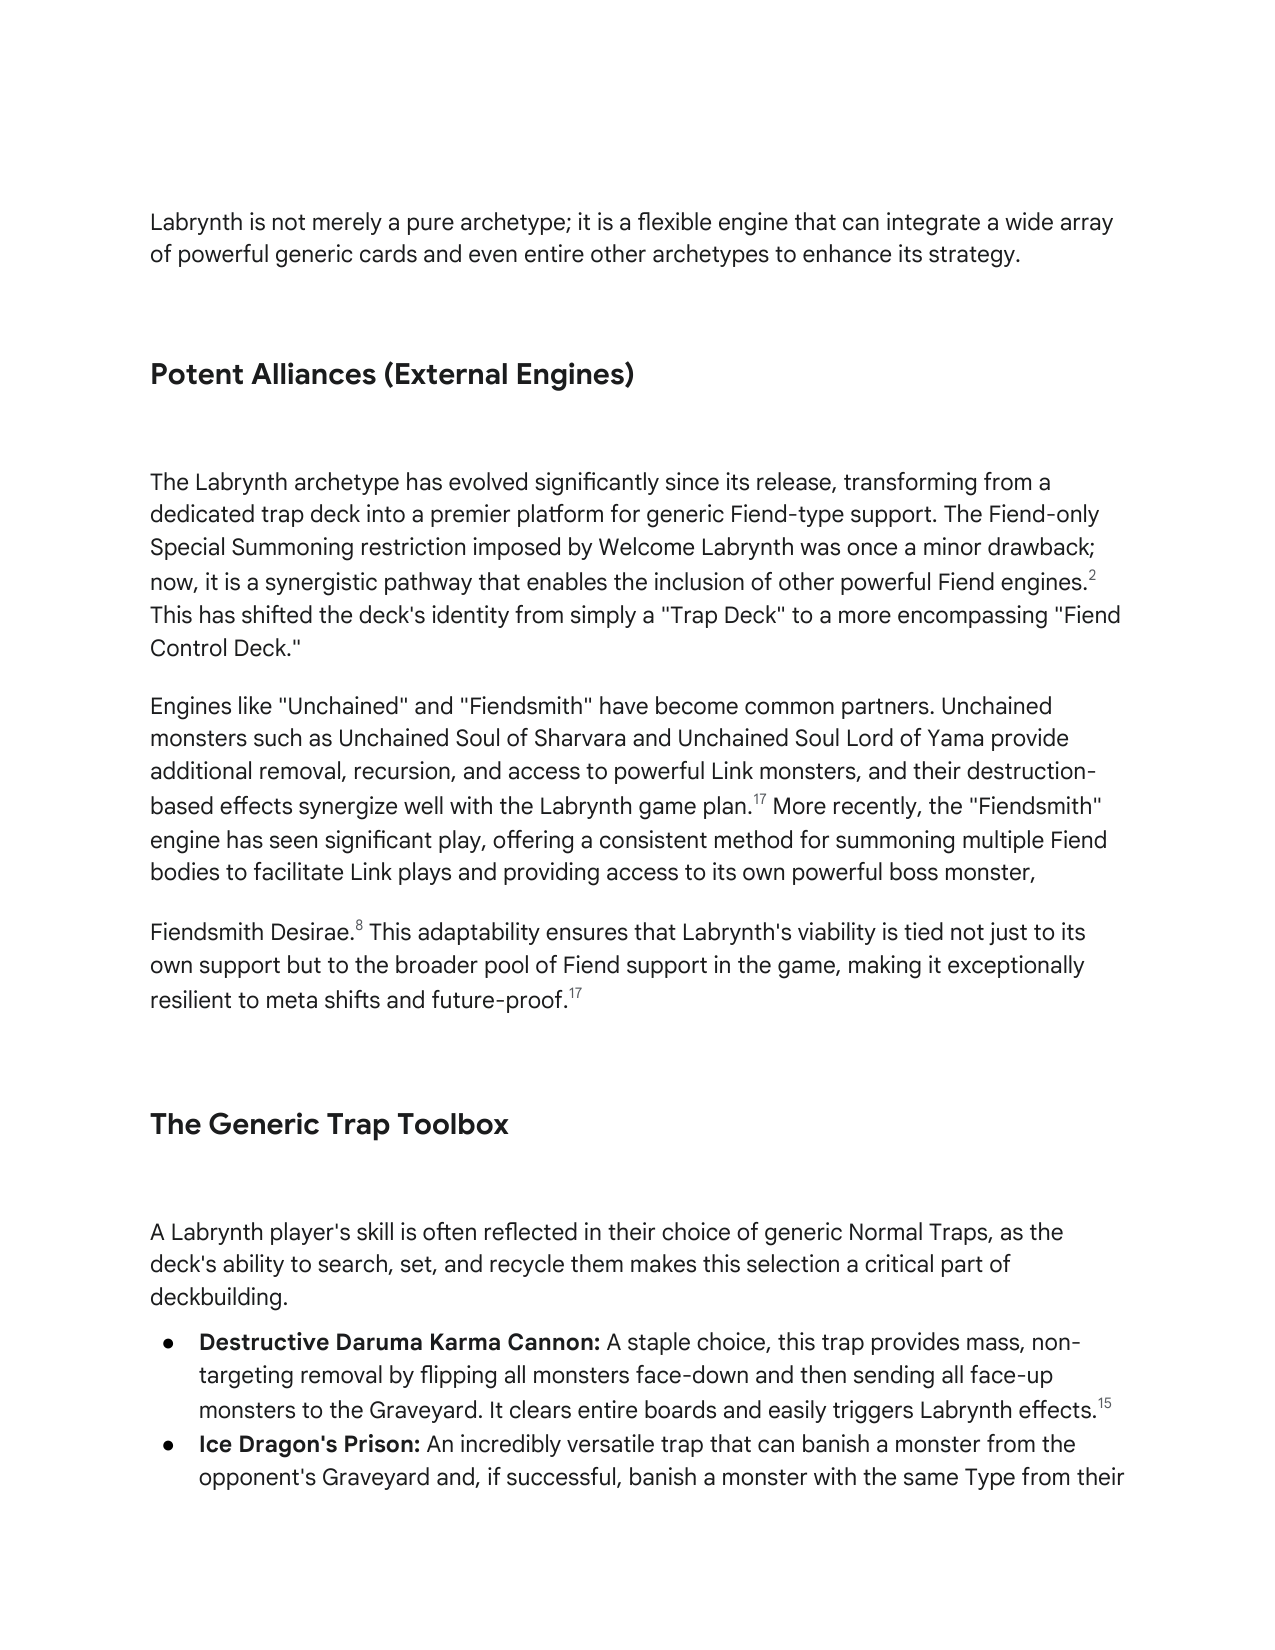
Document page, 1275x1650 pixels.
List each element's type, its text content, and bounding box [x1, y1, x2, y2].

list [161, 1430, 1125, 1492]
text The Labrynth archetype has evolved significantly since its release, transforming from a dedicated trap deck into a premier platform for generic Fiend-type support. The Fiend-only Special Summoning restriction imposed by Welcome Labrynth was once a minor drawback; now, it is a synergistic pathway that enables the inclusion of other powerful Fiend engines.2 This has shifted the deck's identity from simply a "Trap Deck" to a more encompassing "Fiend Control Deck." [150, 468, 1125, 663]
text A Labrynth player's skill is often reflected in their choice of generic Normal Traps, as the deck's ability to search, set, and recycle them makes this selection a critical part of deckbuilding. [150, 1218, 1125, 1312]
text Engines like "Unchained" and "Fiendsmith" have become common partners. Unchained monsters such as Unchained Soul of Sharvara and Unchained Soul Lord of Yama provide additional removal, recursion, and access to powerful Link monsters, and their destruction-based effects synergize well with the Labrynth game plan.17 More recently, the "Fiendsmith" engine has seen significant play, offering a consistent method for summoning multiple Fiend bodies to facilitate Link plays and providing access to its own powerful boss monster, [150, 692, 1125, 887]
subtitle Potent Alliances (External Engines) [150, 356, 1125, 392]
text Labrynth is not merely a pure archetype; it is a flexible engine that can integrate a wide array of powerful generic cards and even entire other archetypes to enhance its strategy. [150, 208, 1125, 269]
text Fiendsmith Desirae.8 This adaptability ensures that Labrynth's viability is tied not just to its own support but to the broader pool of Fiend support in the game, making it exceptionally resilient to meta shifts and future-proof.17 [150, 916, 1125, 1016]
list Destructive Daruma Karma Cannon: A staple choice, this trap provides mass, non-targeting removal by flipping all monsters face-down and then sending all face-up monsters to the Graveyard. It clears entire boards and easily triggers Labrynth effects.15 [161, 1329, 1125, 1426]
subtitle The Generic Trap Toolbox [150, 1106, 1125, 1143]
